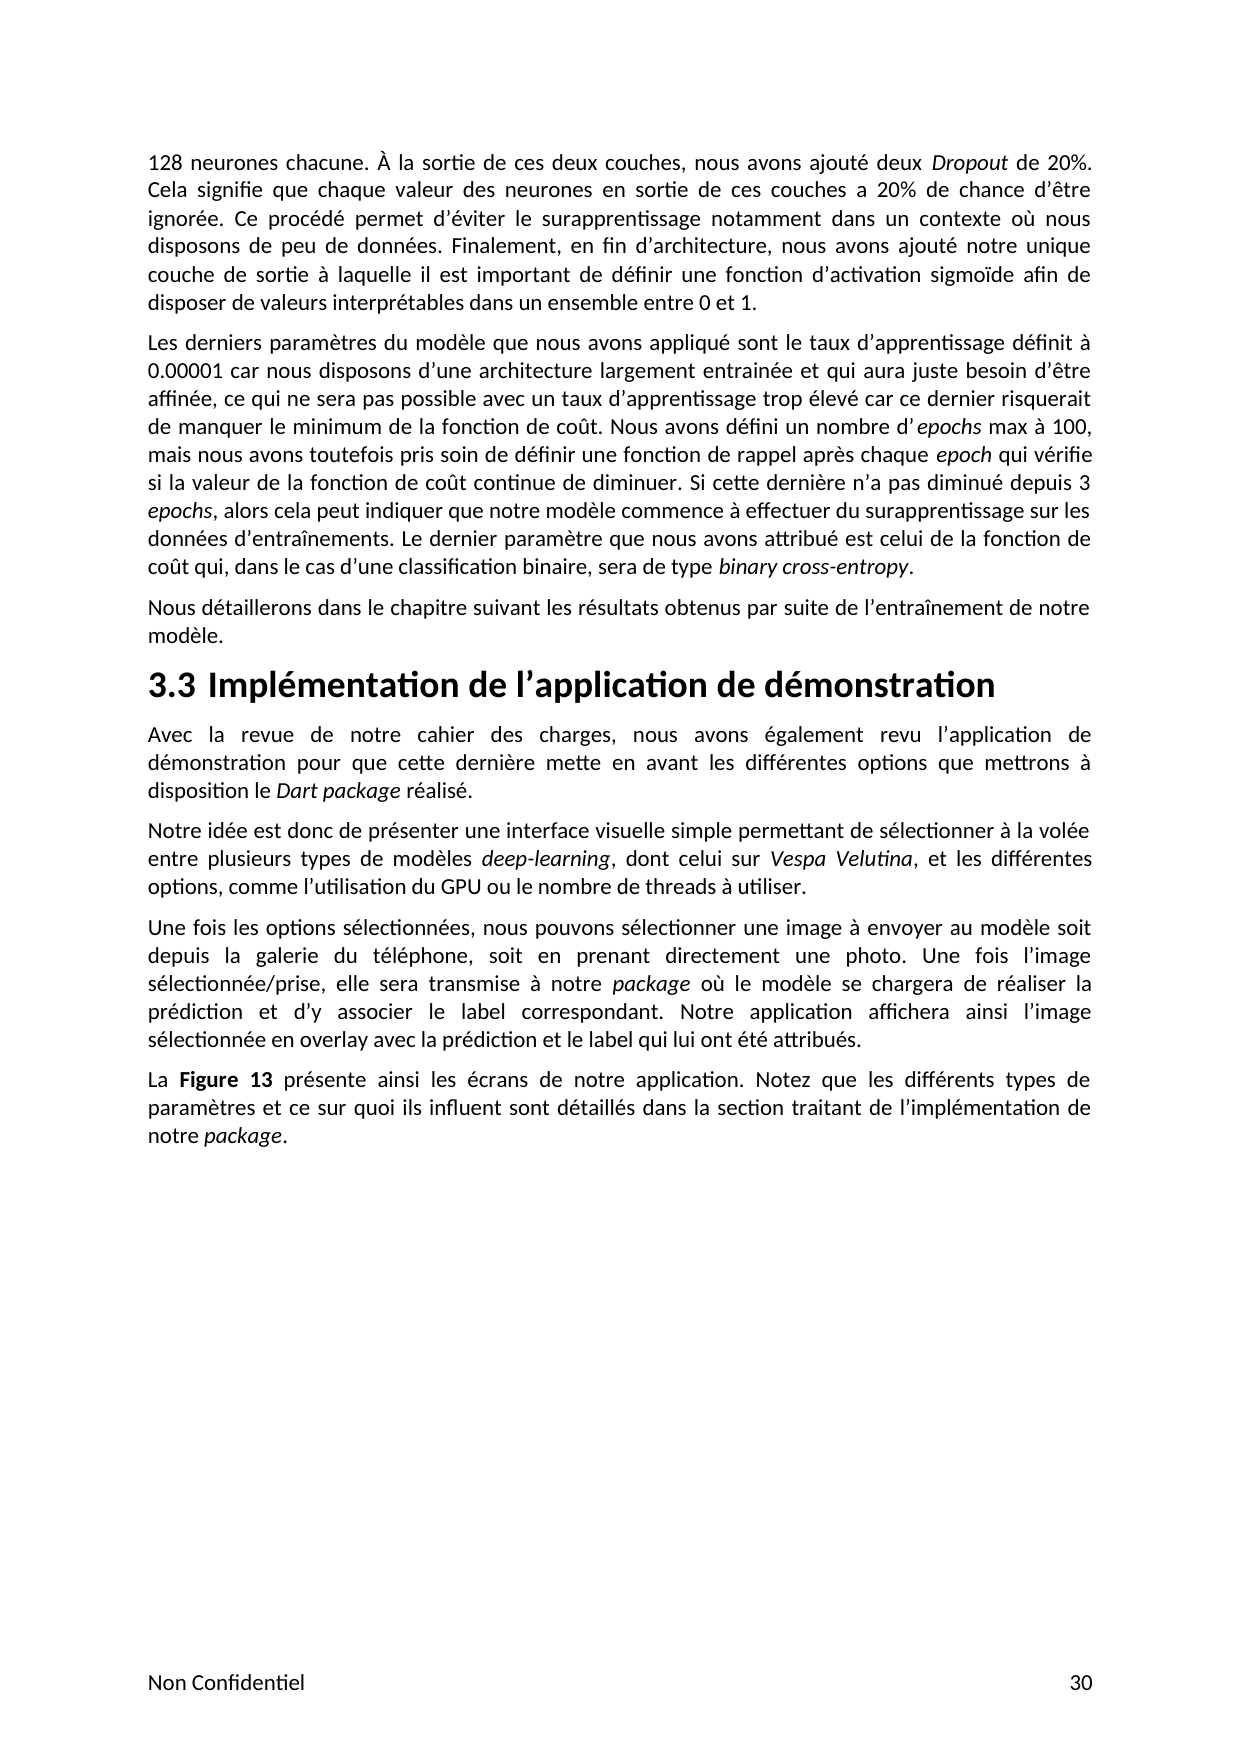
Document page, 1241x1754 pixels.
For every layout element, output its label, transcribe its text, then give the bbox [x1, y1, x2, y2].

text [148, 148, 1093, 316]
text Nous détaillerons dans le chapitre suivant les résultats obtenus par suite de l’entraînement de notre modèle. [148, 593, 1093, 649]
subtitle Implémentation de l’application de démonstration [148, 661, 1093, 707]
text Notre idée est donc de présenter une interface visuelle simple permettant de sélectionner à la volée entre plusieurs types de modèles deep-learning, dont celui sur Vespa Velutina, et les différentes options, comme l’utilisation du GPU ou le nombre de threads à utiliser. [148, 816, 1093, 900]
text Une fois les options sélectionnées, nous pouvons sélectionner une image à envoyer au modèle soit depuis la galerie du téléphone, soit en prenant directement une photo. Une fois l’image sélectionnée/prise, elle sera transmise à notre package où le modèle se chargera de réaliser la prédiction et d’y associer le label correspondant. Notre application affichera ainsi l’image sélectionnée en overlay avec la prédiction et le label qui lui ont été attribués. [148, 913, 1093, 1053]
text La Figure 13 présente ainsi les écrans de notre application. Notez que les différents types de paramètres et ce sur quoi ils influent sont détaillés dans la section traitant de l’implémentation de notre package. [148, 1066, 1093, 1149]
text Les derniers paramètres du modèle que nous avons appliqué sont le taux d’apprentissage définit à 0.00001 car nous disposons d’une architecture largement entrainée et qui aura juste besoin d’être affinée, ce qui ne sera pas possible avec un taux d’apprentissage trop élevé car ce dernier risquerait de manquer le minimum de la fonction de coût. Nous avons défini un nombre d’epochs max à 100, mais nous avons toutefois pris soin de définir une fonction de rappel après chaque epoch qui vérifie si la valeur de la fonction de coût continue de diminuer. Si cette dernière n’a pas diminué depuis 3 epochs, alors cela peut indiquer que notre modèle commence à effectuer du surapprentissage sur les données d’entraînements. Le dernier paramètre que nous avons attribué est celui de la fonction de coût qui, dans le cas d’une classification binaire, sera de type binary cross-entropy. [148, 328, 1093, 580]
text Avec la revue de notre cahier des charges, nous avons également revu l’application de démonstration pour que cette dernière mette en avant les différentes options que mettrons à disposition le Dart package réalisé. [148, 720, 1093, 804]
